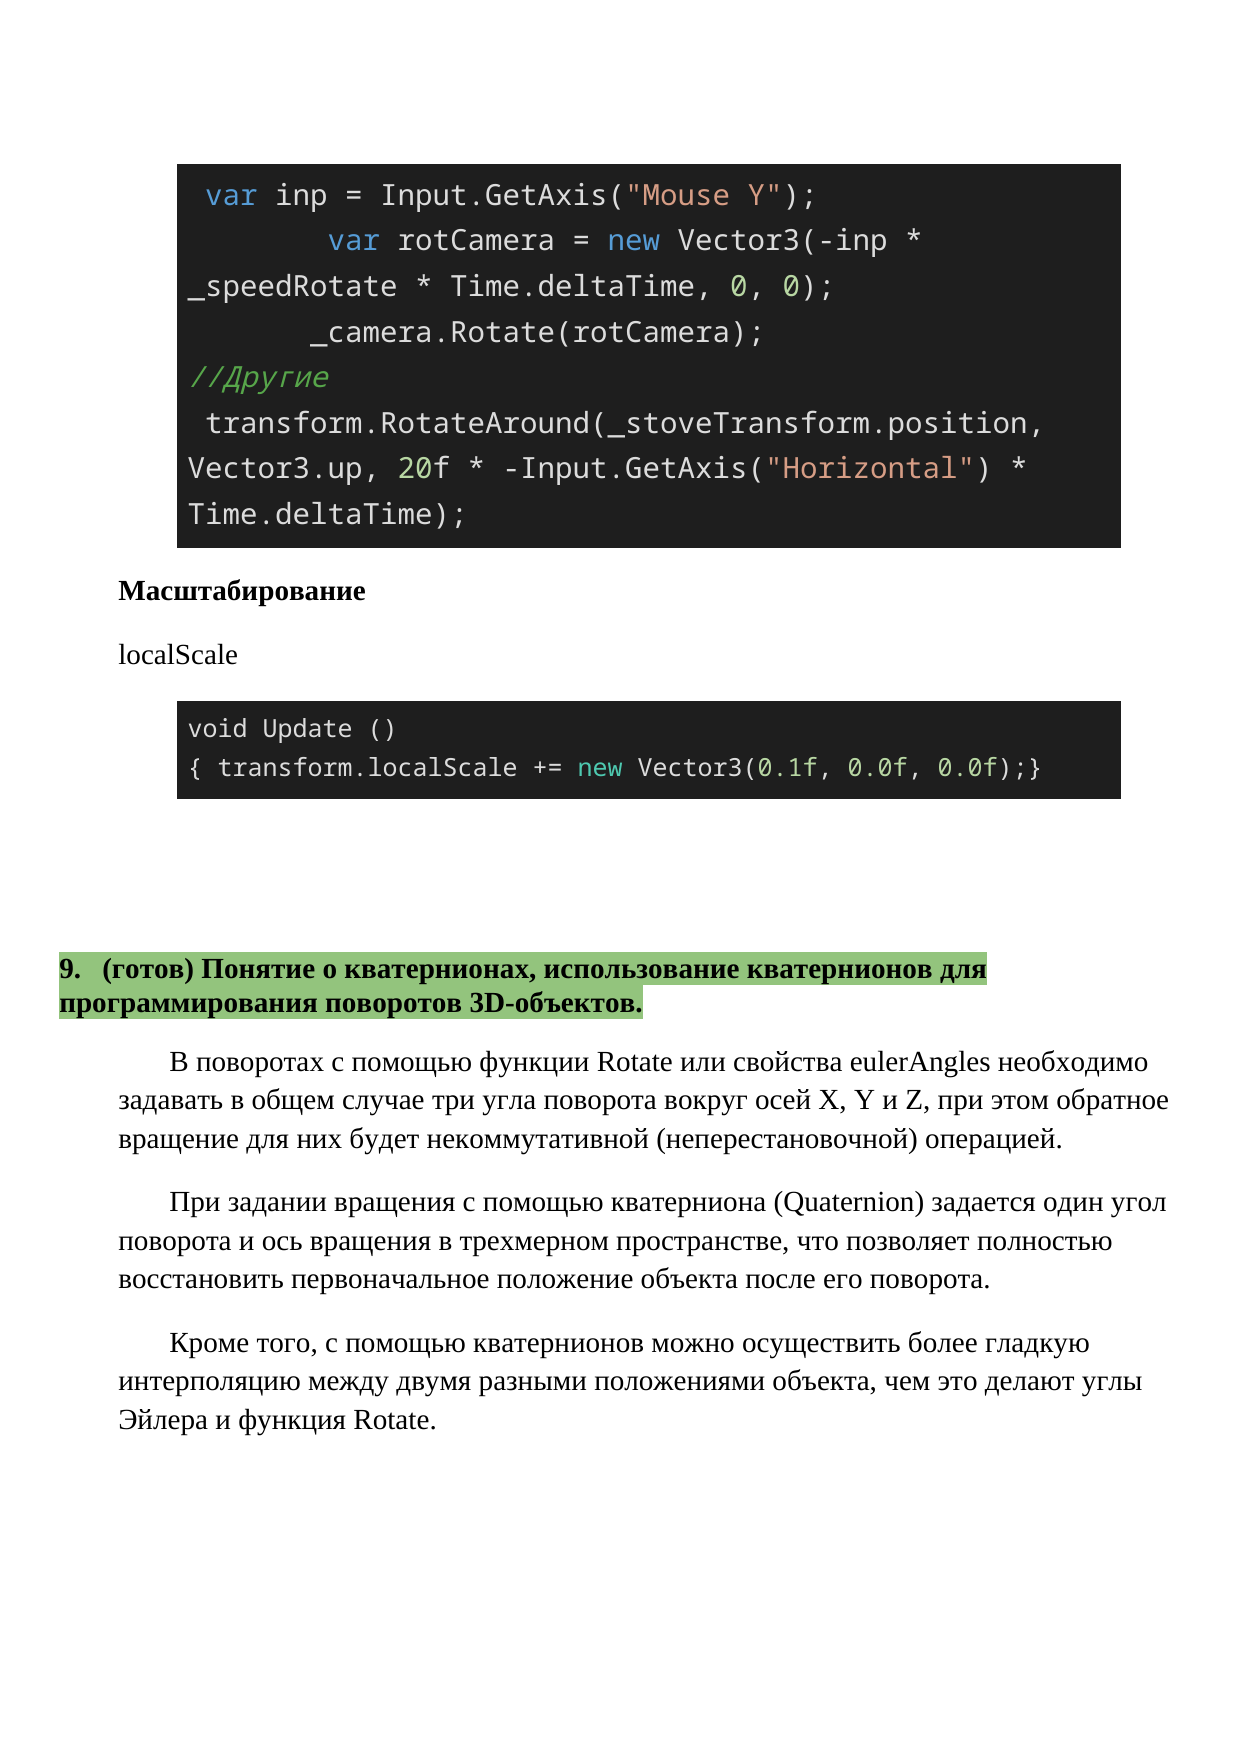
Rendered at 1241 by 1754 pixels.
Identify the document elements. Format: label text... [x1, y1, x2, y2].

title 9. (готов) Понятие о кватернионах, использование кватернионов для программирования поворотов 3D-объектов. [643, 952, 1181, 1019]
text Масштабирование [118, 573, 1181, 607]
text Кроме того, с помощью кватернионов можно осуществить более гладкую интерполяцию между двумя разными положениями объекта, чем это делают углы Эйлера и функция Rotate. [118, 1325, 1181, 1436]
text localScale [118, 637, 1181, 671]
table_header void Update () { transform.localScale += new Vector3(0.1f, 0.0f, 0.0f);} [177, 701, 1121, 799]
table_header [177, 164, 1121, 548]
text При задании вращения с помощью кватерниона (Quaternion) задается один угол поворота и ось вращения в трехмерном пространстве, что позволяет полностью восстановить первоначальное положение объекта после его поворота. [118, 1184, 1181, 1295]
text В поворотах с помощью функции Rotate или свойства eulerAngles необходимо задавать в общем случае три угла поворота вокруг осей X, Y и Z, при этом обратное вращение для них будет некоммутативной (неперестановочной) операцией. [118, 1044, 1181, 1154]
